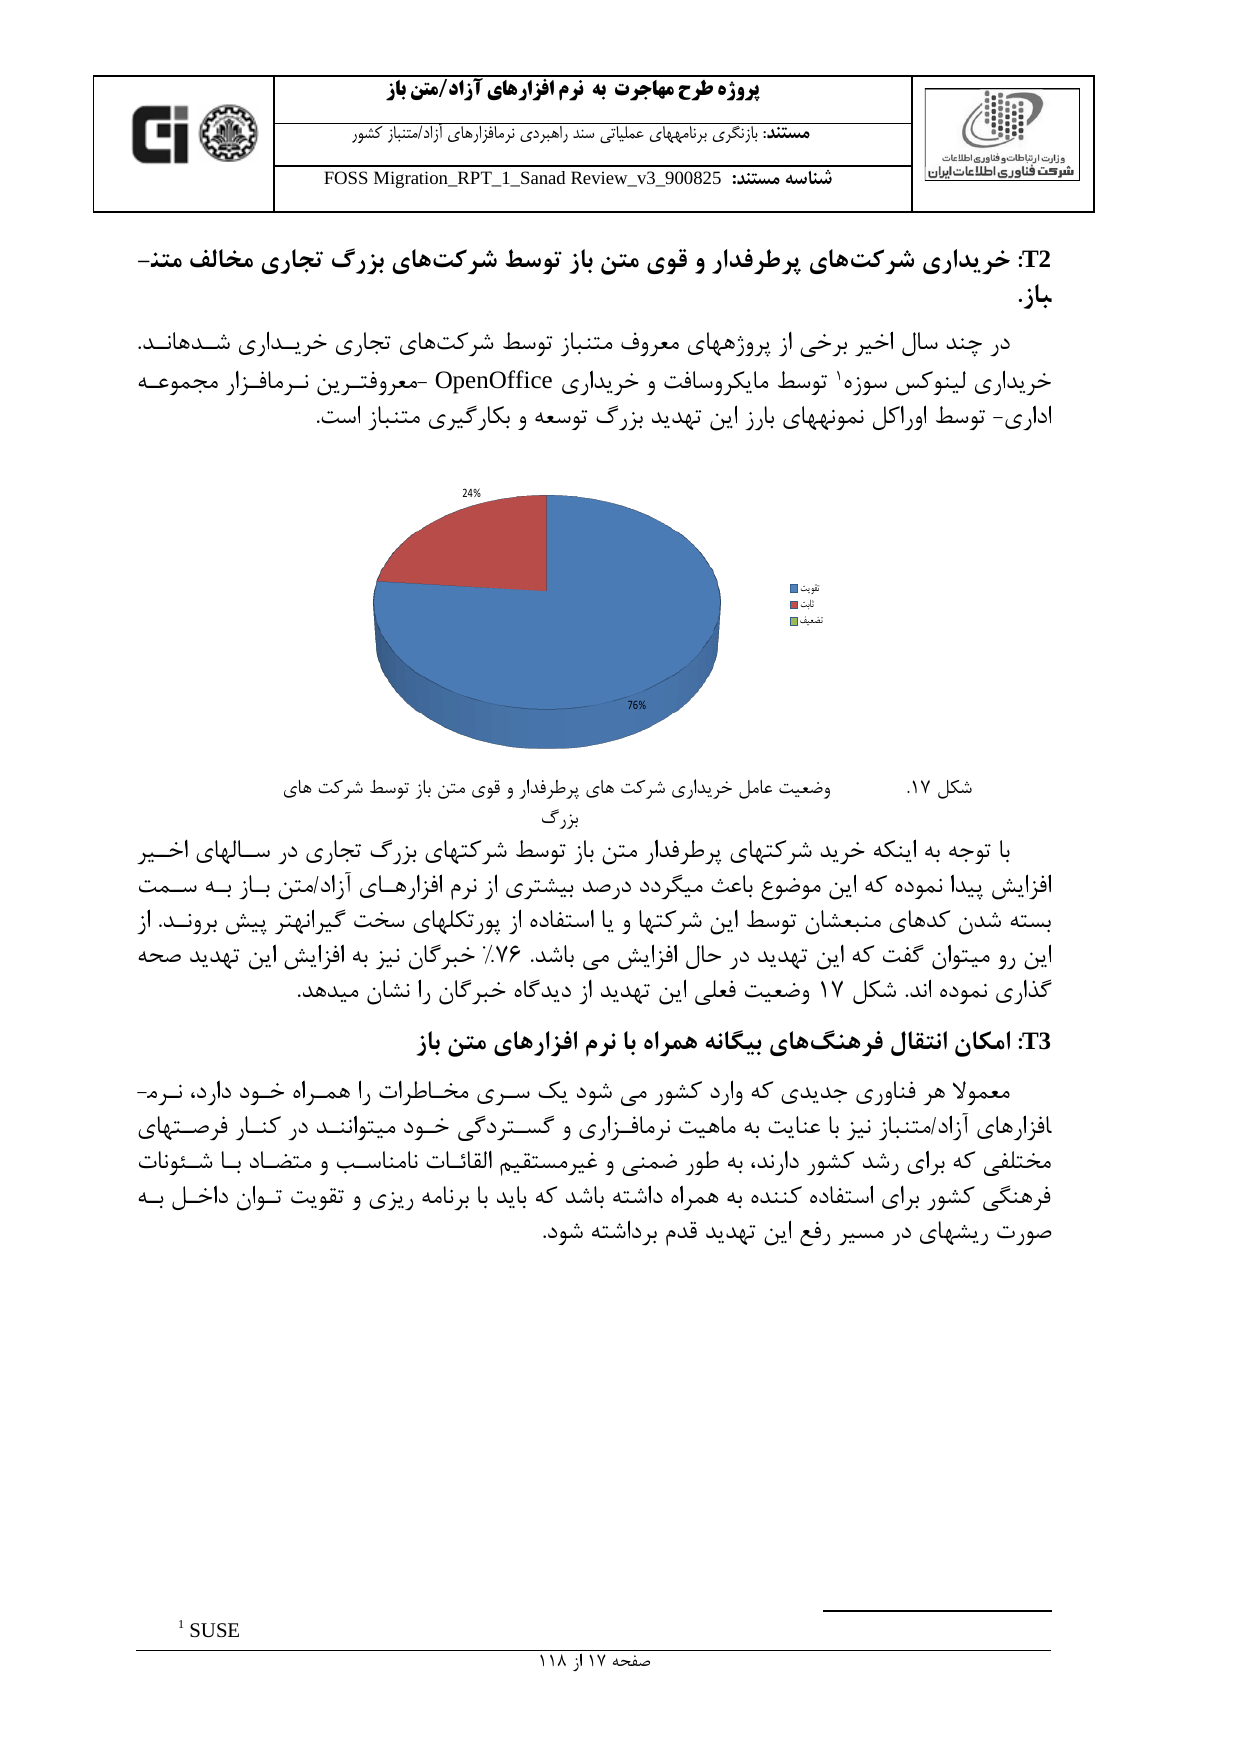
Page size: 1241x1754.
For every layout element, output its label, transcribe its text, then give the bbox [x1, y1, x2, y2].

text T2: خریداری شرکت‌های پرطرفدار و قوی متن باز توسط شرکت‌های بزرگ تجاری مخالف متنباز. [136, 244, 1051, 312]
text در چند سال اخیر برخی از پروژههای معروف متنباز توسط شرکت‌های تجاری خریداری شدهاند. خریداری لینوکس سوزه توسط مایکروسافت و خریداری OpenOffice -معروفترین نرمافزار مجموعه اداری- توسط اوراکل نمونههای بارز این تهدید بزرگ توسعه و بکارگیری متنباز است. [136, 331, 1051, 434]
text با توجه به اینکه خرید شرکتهای پرطرفدار متن باز توسط شرکتهای بزرگ تجاری در سالهای اخیر افزایش پیدا نموده که این موضوع باعث میگردد درصد بیشتری از نرم افزارهای آزاد/متن باز به سمت بسته شدن کدهای منبعشان توسط این شرکتها و یا استفاده از پورتکلهای سخت گیرانهتر پیش بروند. از این رو میتوان گفت که این تهدید در حال افزایش می باشد. 76% خبرگان نیز به افزایش این تهدید صحه گذاری نموده اند. ‏شكل 17 وضعیت فعلی این تهدید از دیدگاه خبرگان را نشان میدهد. [136, 839, 1051, 1008]
table_cell وضعیت عامل خریداری شرکت های پرطرفدار و قوی متن باز توسط شرکت های بزرگ [252, 779, 936, 839]
table_header [252, 440, 936, 779]
text معمولا هر فناوری جدیدی که وارد کشور می شود یک سری مخاطرات را همراه خود دارد، نرمافزارهای آزاد/متنباز نیز با عنایت به ماهیت نرمافزاری و گستردگی خود میتوانند در کنار فرصتهای مختلفی که برای رشد کشور دارند، به طور ضمنی و غیرمستقیم القائات نامناسب و متضاد با شئونات فرهنگی کشور برای استفاده کننده به همراه داشته باشد که باید با برنامه ریزی و تقویت توان داخل به صورت ریشهای در مسیر رفع این تهدید قدم برداشته شود. [136, 1079, 1051, 1248]
text T3: امکان انتقال فرهنگ‌های بیگانه همراه با نرم افزارهای متن باز [136, 1026, 1051, 1060]
